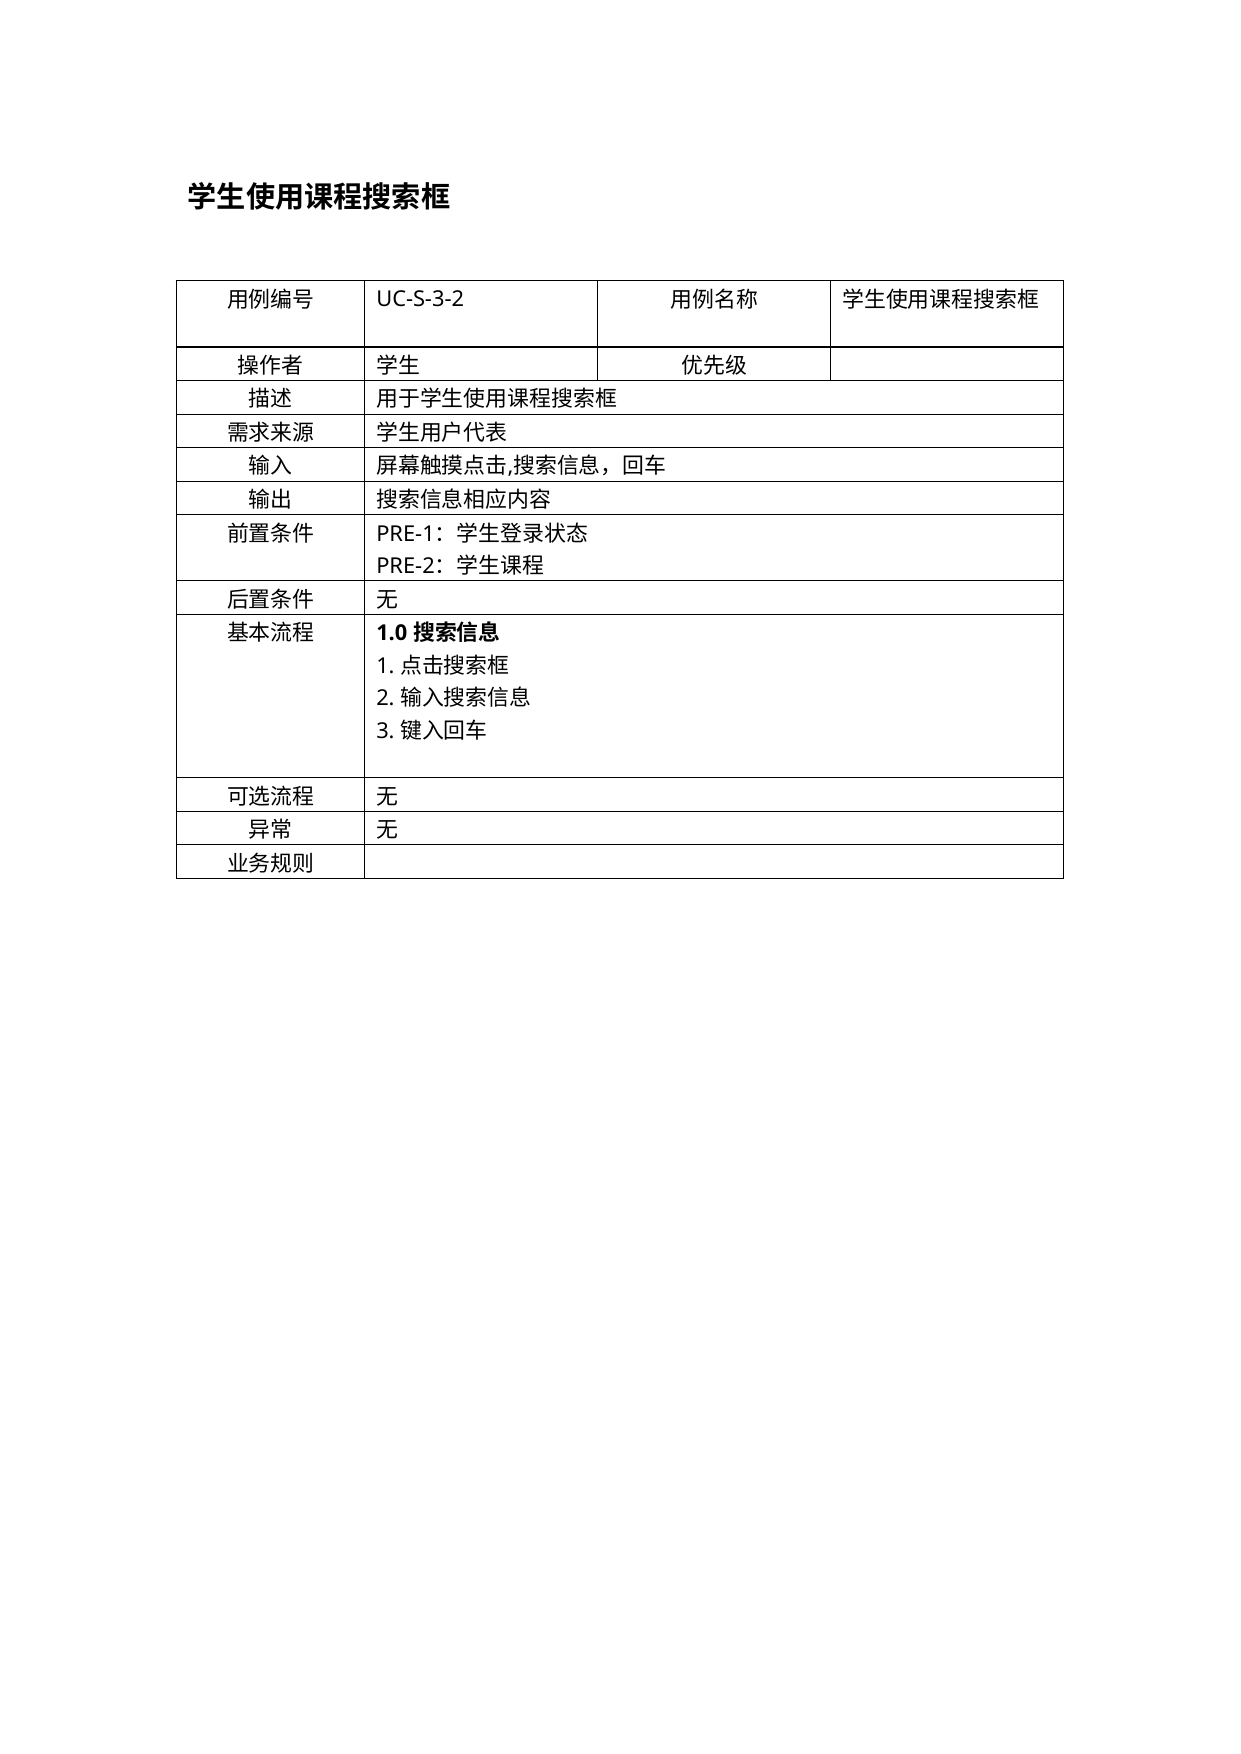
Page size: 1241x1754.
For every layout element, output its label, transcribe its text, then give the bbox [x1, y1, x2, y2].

table_cell [365, 845, 1063, 878]
table_cell 可选流程 [177, 778, 364, 811]
table_cell 异常 [177, 812, 364, 844]
table_cell 描述 [177, 381, 364, 413]
table_cell 业务规则 [177, 845, 364, 878]
table_header 用例名称 [598, 281, 830, 346]
table_cell 无 [365, 812, 1063, 844]
table_cell 输入 [177, 448, 364, 481]
table_cell 需求来源 [177, 415, 364, 447]
table_header UC-S-3-2 [365, 281, 597, 346]
table_cell 学生用户代表 [365, 415, 1063, 447]
table_cell 基本流程 [177, 615, 364, 777]
table_cell 1.0 搜索信息 点击搜索框 输入搜索信息 键入回车 [365, 615, 1063, 777]
subtitle 学生使用课程搜索框 [187, 162, 1053, 227]
table_cell 用于学生使用课程搜索框 [365, 381, 1063, 413]
table_header 学生使用课程搜索框 [831, 281, 1063, 346]
table_cell 操作者 [177, 348, 364, 380]
table_cell 学生 [365, 348, 597, 380]
table_cell PRE-1：学生登录状态 PRE-2：学生课程 [365, 515, 1063, 580]
table_cell 优先级 [598, 348, 830, 380]
table_cell 前置条件 [177, 515, 364, 580]
table_cell 无 [365, 778, 1063, 811]
table_cell 搜索信息相应内容 [365, 482, 1063, 514]
table_cell 屏幕触摸点击,搜索信息，回车 [365, 448, 1063, 481]
table_header 用例编号 [177, 281, 364, 346]
table_cell 输出 [177, 482, 364, 514]
table_cell 后置条件 [177, 581, 364, 614]
table_cell 无 [365, 581, 1063, 614]
table_cell [831, 348, 1063, 380]
